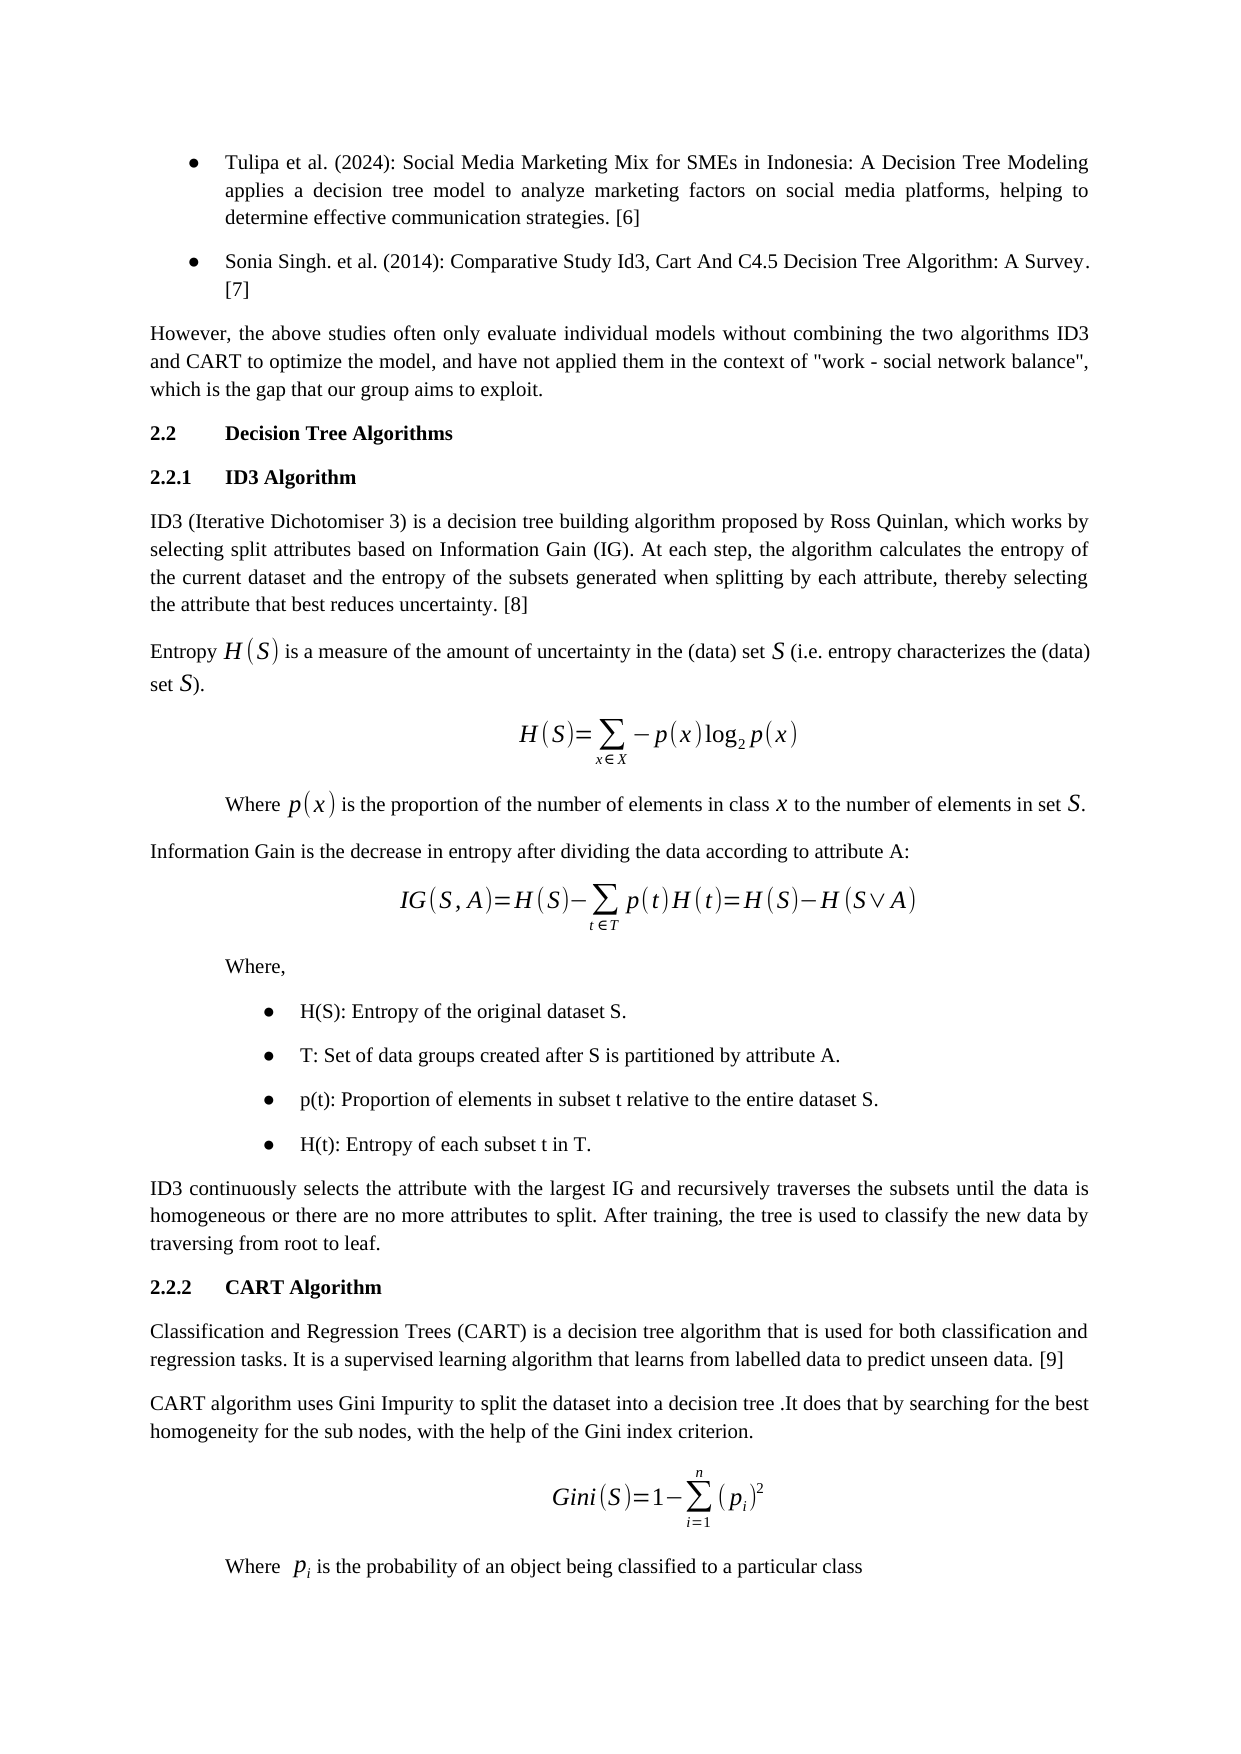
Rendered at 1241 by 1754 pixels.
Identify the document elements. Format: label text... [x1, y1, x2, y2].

text Where is the proportion of the number of elements in class to the number of elements in set . [225, 789, 1090, 819]
text ID3 (Iterative Dichotomiser 3) is a decision tree building algorithm proposed by Ross Quinlan, which works by selecting split attributes based on Information Gain (IG). At each step, the algorithm calculates the entropy of the current dataset and the entropy of the subsets generated when splitting by each attribute, thereby selecting the attribute that best reduces uncertainty. [150, 509, 1090, 616]
list Tulipa et al. (2024): Social Media Marketing Mix for SMEs in Indonesia: A Decision Tree Modeling applies a decision tree model to analyze marketing factors on social media platforms, helping to determine effective communication strategies. [187, 150, 1090, 229]
list Sonia Singh. et al. (2014): Comparative Study Id3, Cart And C4.5 Decision Tree Algorithm: A Survey. [187, 249, 1090, 301]
list p(t): Proportion of elements in subset t relative to the entire dataset S. [262, 1087, 1090, 1111]
text Information Gain is the decrease in entropy after dividing the data according to attribute A: [150, 839, 1090, 863]
text However, the above studies often only evaluate individual models without combining the two algorithms ID3 and CART to optimize the model, and have not applied them in the context of "work - social network balance", which is the gap that our group aims to exploit. [150, 321, 1090, 401]
text ID3 continuously selects the attribute with the largest IG and recursively traverses the subsets until the data is homogeneous or there are no more attributes to split. After training, the tree is used to classify the new data by traversing from root to leaf. [150, 1176, 1090, 1255]
text Where, [150, 954, 1090, 978]
list H(S): Entropy of the original dataset S. [262, 999, 1090, 1023]
subtitle 2.2 Decision Tree Algorithms [150, 421, 1090, 445]
list H(t): Entropy of each subset t in T. [262, 1131, 1090, 1156]
text Classification and Regression Trees (CART) is a decision tree algorithm that is used for both classification and regression tasks. It is a supervised learning algorithm that learns from labelled data to predict unseen data. [150, 1319, 1090, 1371]
text Entropy is a measure of the amount of uncertainty in the (data) set (i.e. entropy characterizes the (data) set ). [150, 636, 1090, 698]
subtitle 2.2.1 ID3 Algorithm [150, 465, 1090, 489]
text Where is the probability of an object being classified to a particular class [150, 1551, 1090, 1582]
text CART algorithm uses Gini Impurity to split the dataset into a decision tree .It does that by searching for the best homogeneity for the sub nodes, with the help of the Gini index criterion. [150, 1391, 1090, 1443]
subtitle 2.2.2 CART Algorithm [150, 1275, 1090, 1299]
list T: Set of data groups created after S is partitioned by attribute A. [262, 1043, 1090, 1067]
